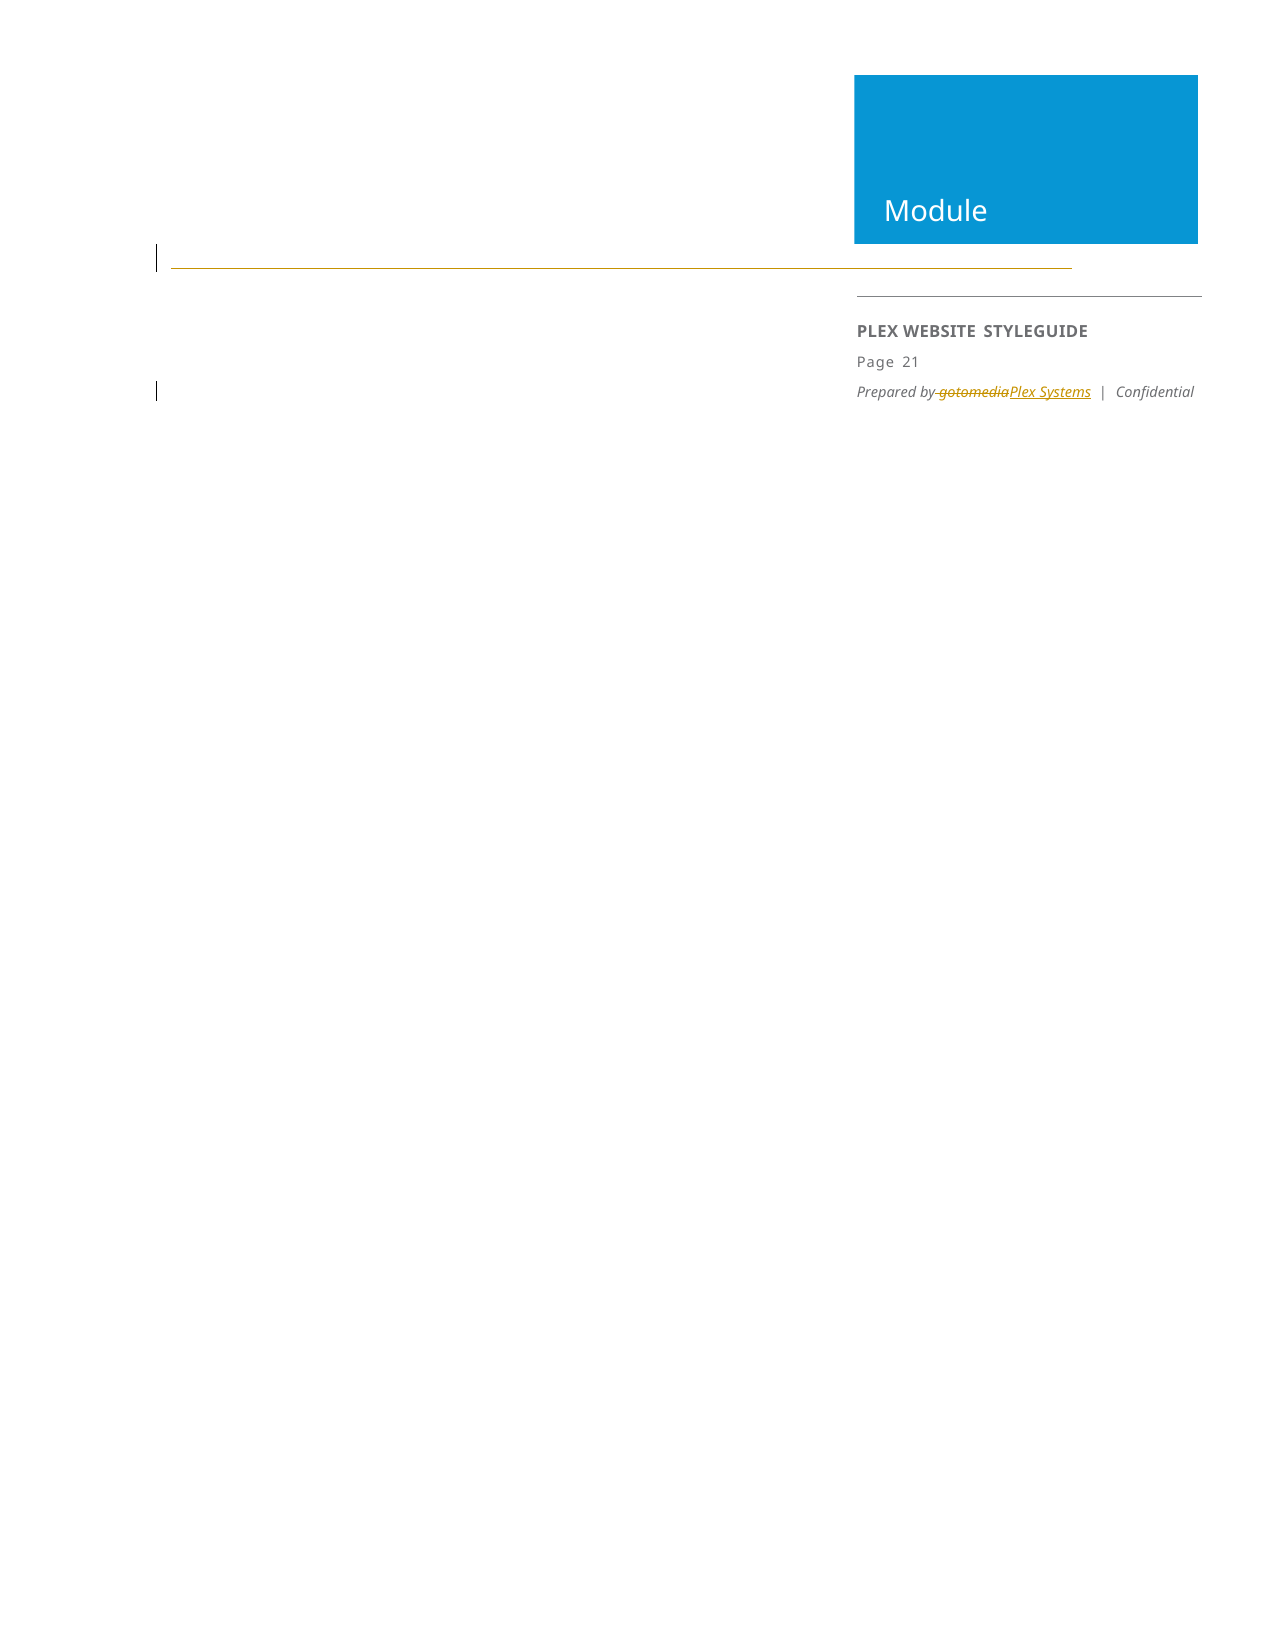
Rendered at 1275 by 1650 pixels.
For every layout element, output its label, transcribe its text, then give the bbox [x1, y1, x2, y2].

text Page 21 [857, 352, 1198, 372]
text Prepared by | Confidential [857, 381, 1198, 401]
text PLEX WEBSITE STYLEGUIDE [857, 320, 1198, 343]
